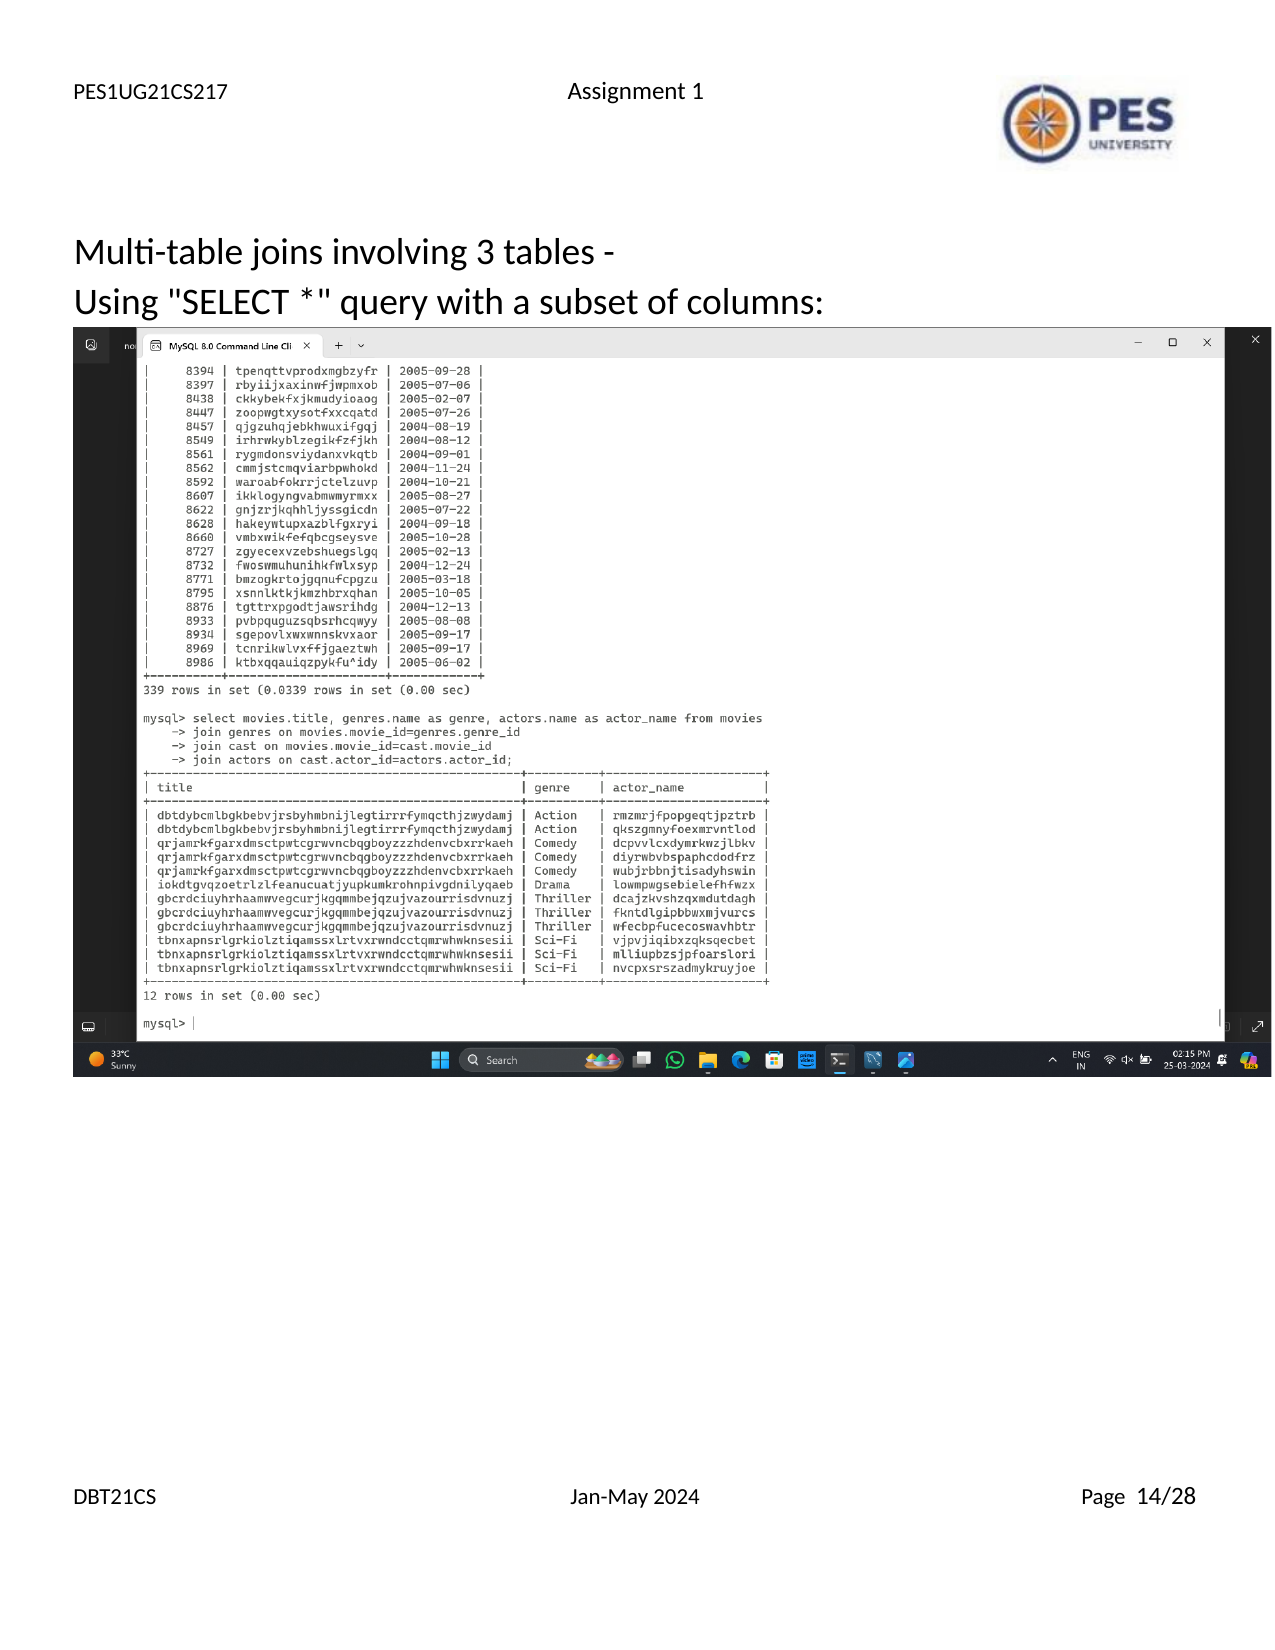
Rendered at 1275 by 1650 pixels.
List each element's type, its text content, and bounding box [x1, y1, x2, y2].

picture [73, 327, 1272, 1077]
picture [995, 75, 1201, 174]
text Multi-table joins involving 3 tables - [73, 228, 1215, 274]
text Using "SELECT *" query with a subset of columns: [73, 278, 1215, 324]
